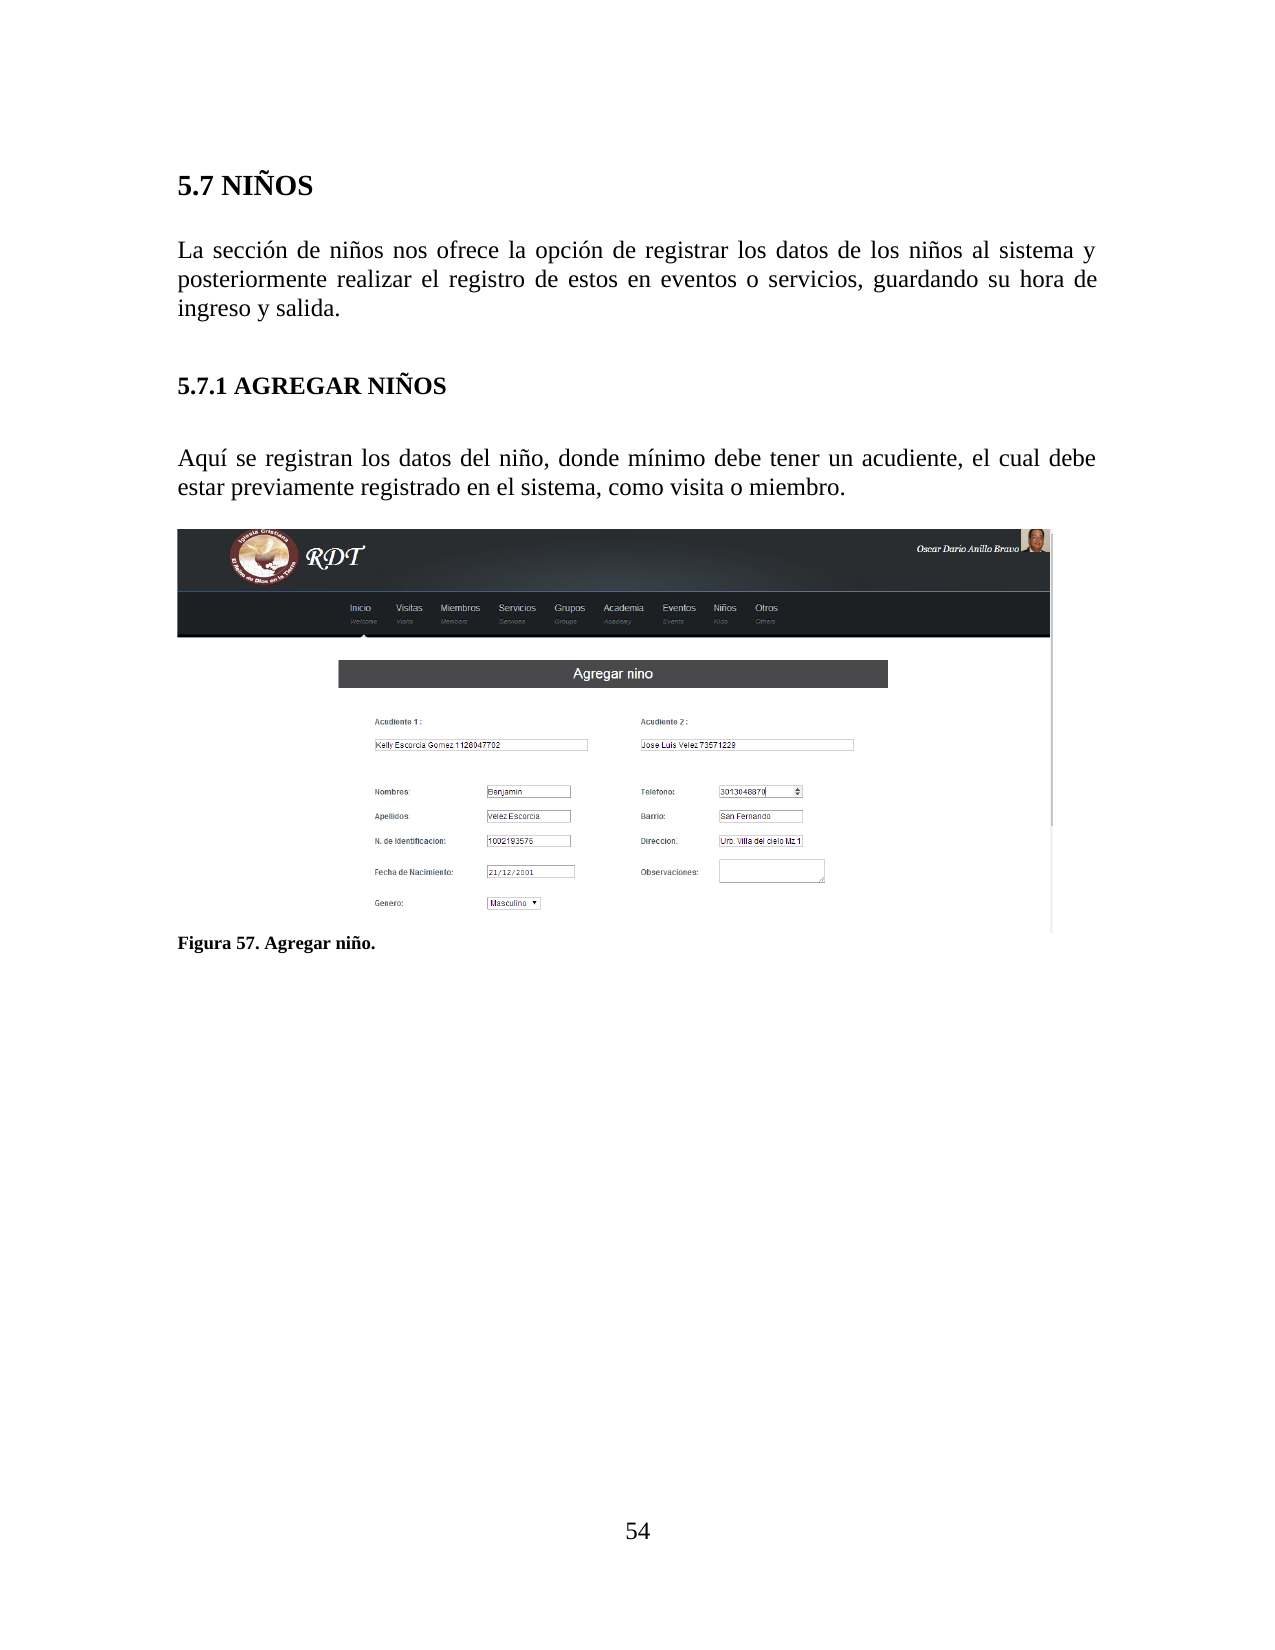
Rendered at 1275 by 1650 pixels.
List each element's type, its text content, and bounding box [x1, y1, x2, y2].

subtitle 5.7.1 Agregar Niños [177, 371, 1098, 400]
picture [177, 529, 1053, 933]
subtitle 5.7 NIÑOS [177, 168, 1098, 202]
text Aquí se registran los datos del niño, donde mínimo debe tener un acudiente, el cual debe estar previamente registrado en el sistema, como visita o miembro. [177, 443, 1098, 501]
text La sección de niños nos ofrece la opción de registrar los datos de los niños al sistema y posteriormente realizar el registro de estos en eventos o servicios, guardando su hora de ingreso y salida. [177, 236, 1098, 322]
